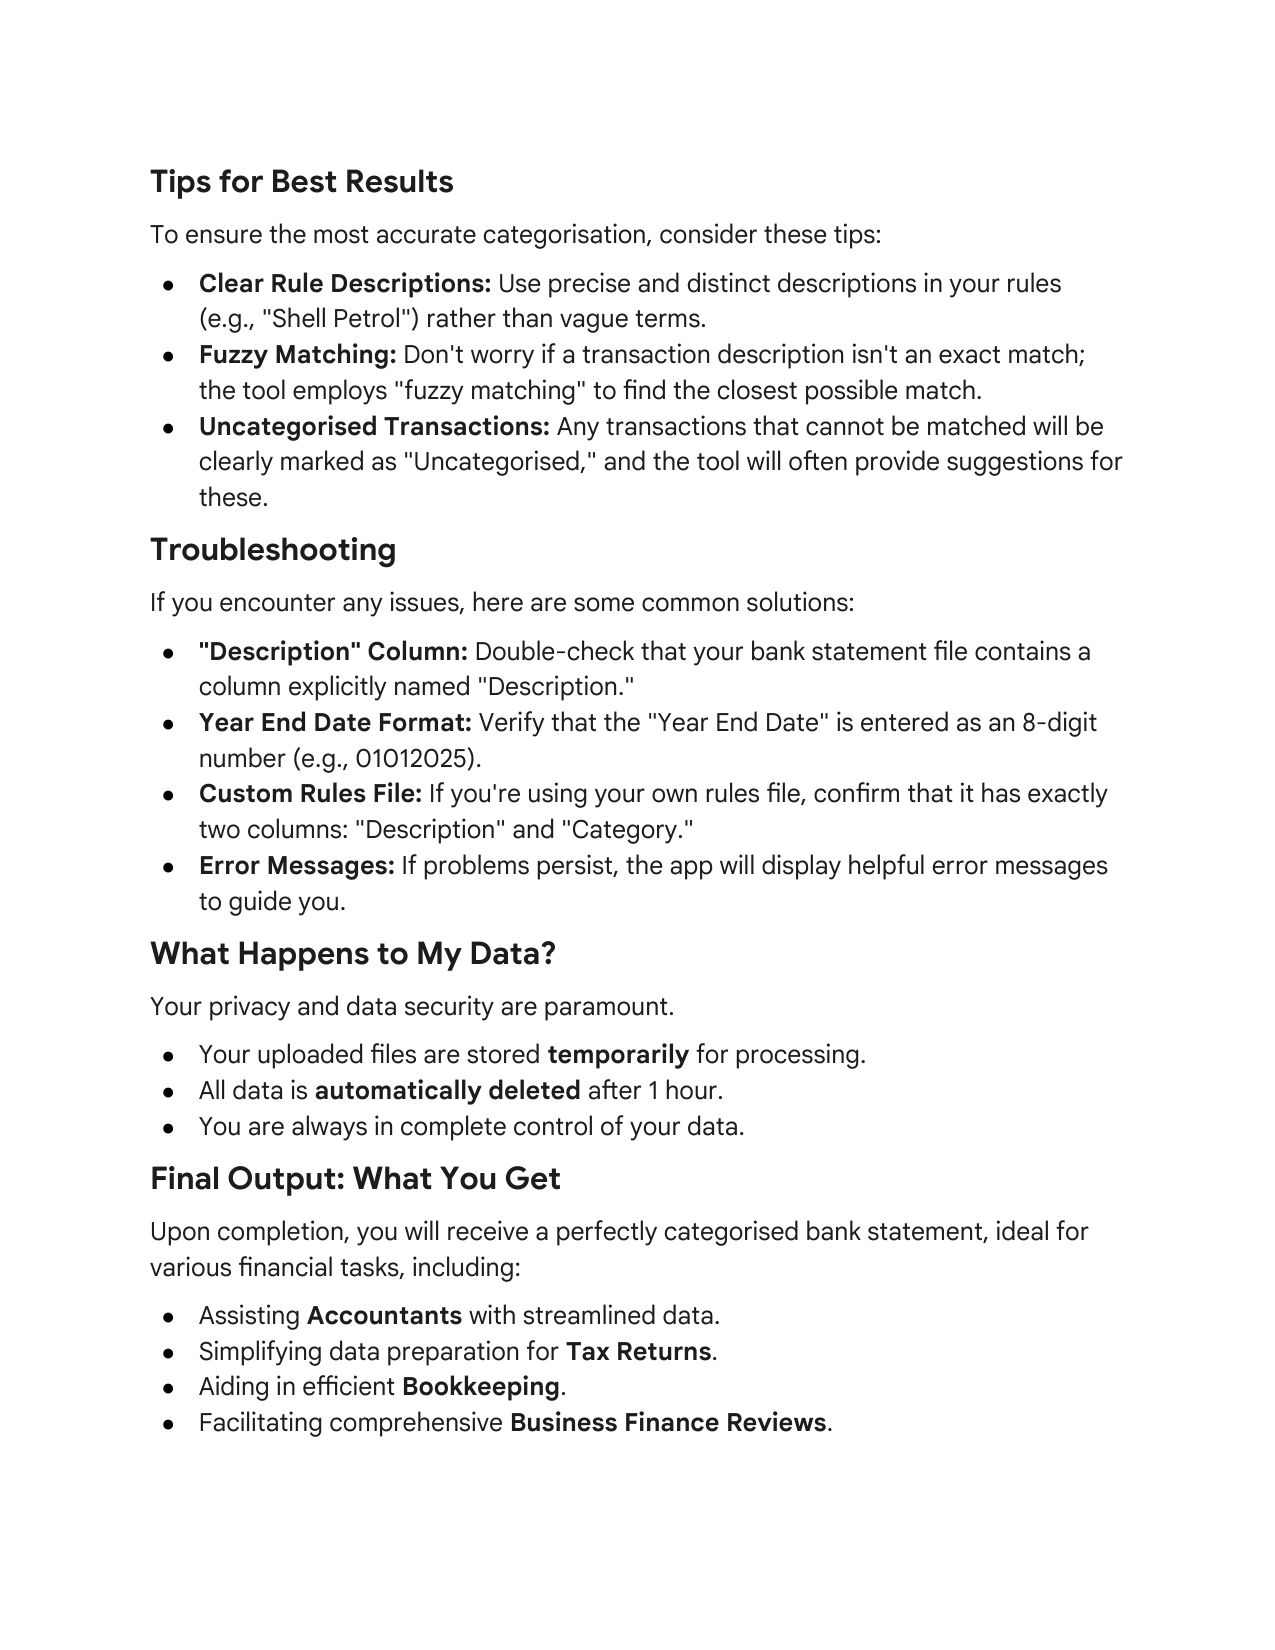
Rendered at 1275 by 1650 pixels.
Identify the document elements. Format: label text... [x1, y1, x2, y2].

list Assisting Accountants with streamlined data. [161, 1300, 1125, 1331]
list Uncategorised Transactions: Any transactions that cannot be matched will be clearly marked as "Uncategorised," and the tool will often provide suggestions for these. [161, 411, 1125, 513]
text Your privacy and data security are paramount. [150, 991, 1125, 1022]
subtitle Troubleshooting [150, 530, 1125, 569]
list Simplifying data preparation for Tax Returns. [161, 1336, 1125, 1367]
list Clear Rule Descriptions: Use precise and distinct descriptions in your rules (e.g., "Shell Petrol") rather than vague terms. [161, 268, 1125, 335]
text To ensure the most accurate categorisation, consider these tips: [150, 219, 1125, 251]
list Error Messages: If problems persist, the app will display helpful error messages to guide you. [161, 850, 1125, 917]
text If you encounter any issues, here are some common solutions: [150, 587, 1125, 619]
subtitle Final Output: What You Get [150, 1159, 1125, 1198]
list "Description" Column: Double-check that your bank statement file contains a column explicitly named "Description." [161, 636, 1125, 703]
list Aiding in efficient Bookkeeping. [161, 1372, 1125, 1403]
subtitle Tips for Best Results [150, 162, 1125, 202]
subtitle What Happens to My Data? [150, 934, 1125, 973]
list Fuzzy Matching: Don't worry if a transaction description isn't an exact match; the tool employs "fuzzy matching" to find the closest possible match. [161, 339, 1125, 406]
list Your uploaded files are stored temporarily for processing. [161, 1039, 1125, 1071]
list Custom Rules File: If you're using your own rules file, confirm that it has exactly two columns: "Description" and "Category." [161, 779, 1125, 846]
text Upon completion, you will receive a perfectly categorised bank statement, ideal for various financial tasks, including: [150, 1216, 1125, 1283]
list All data is automatically deleted after 1 hour. [161, 1075, 1125, 1106]
list You are always in complete control of your data. [161, 1111, 1125, 1142]
list Year End Date Format: Verify that the "Year End Date" is entered as an 8-digit number (e.g., 01012025). [161, 707, 1125, 774]
list Facilitating comprehensive Business Finance Reviews. [161, 1407, 1125, 1439]
